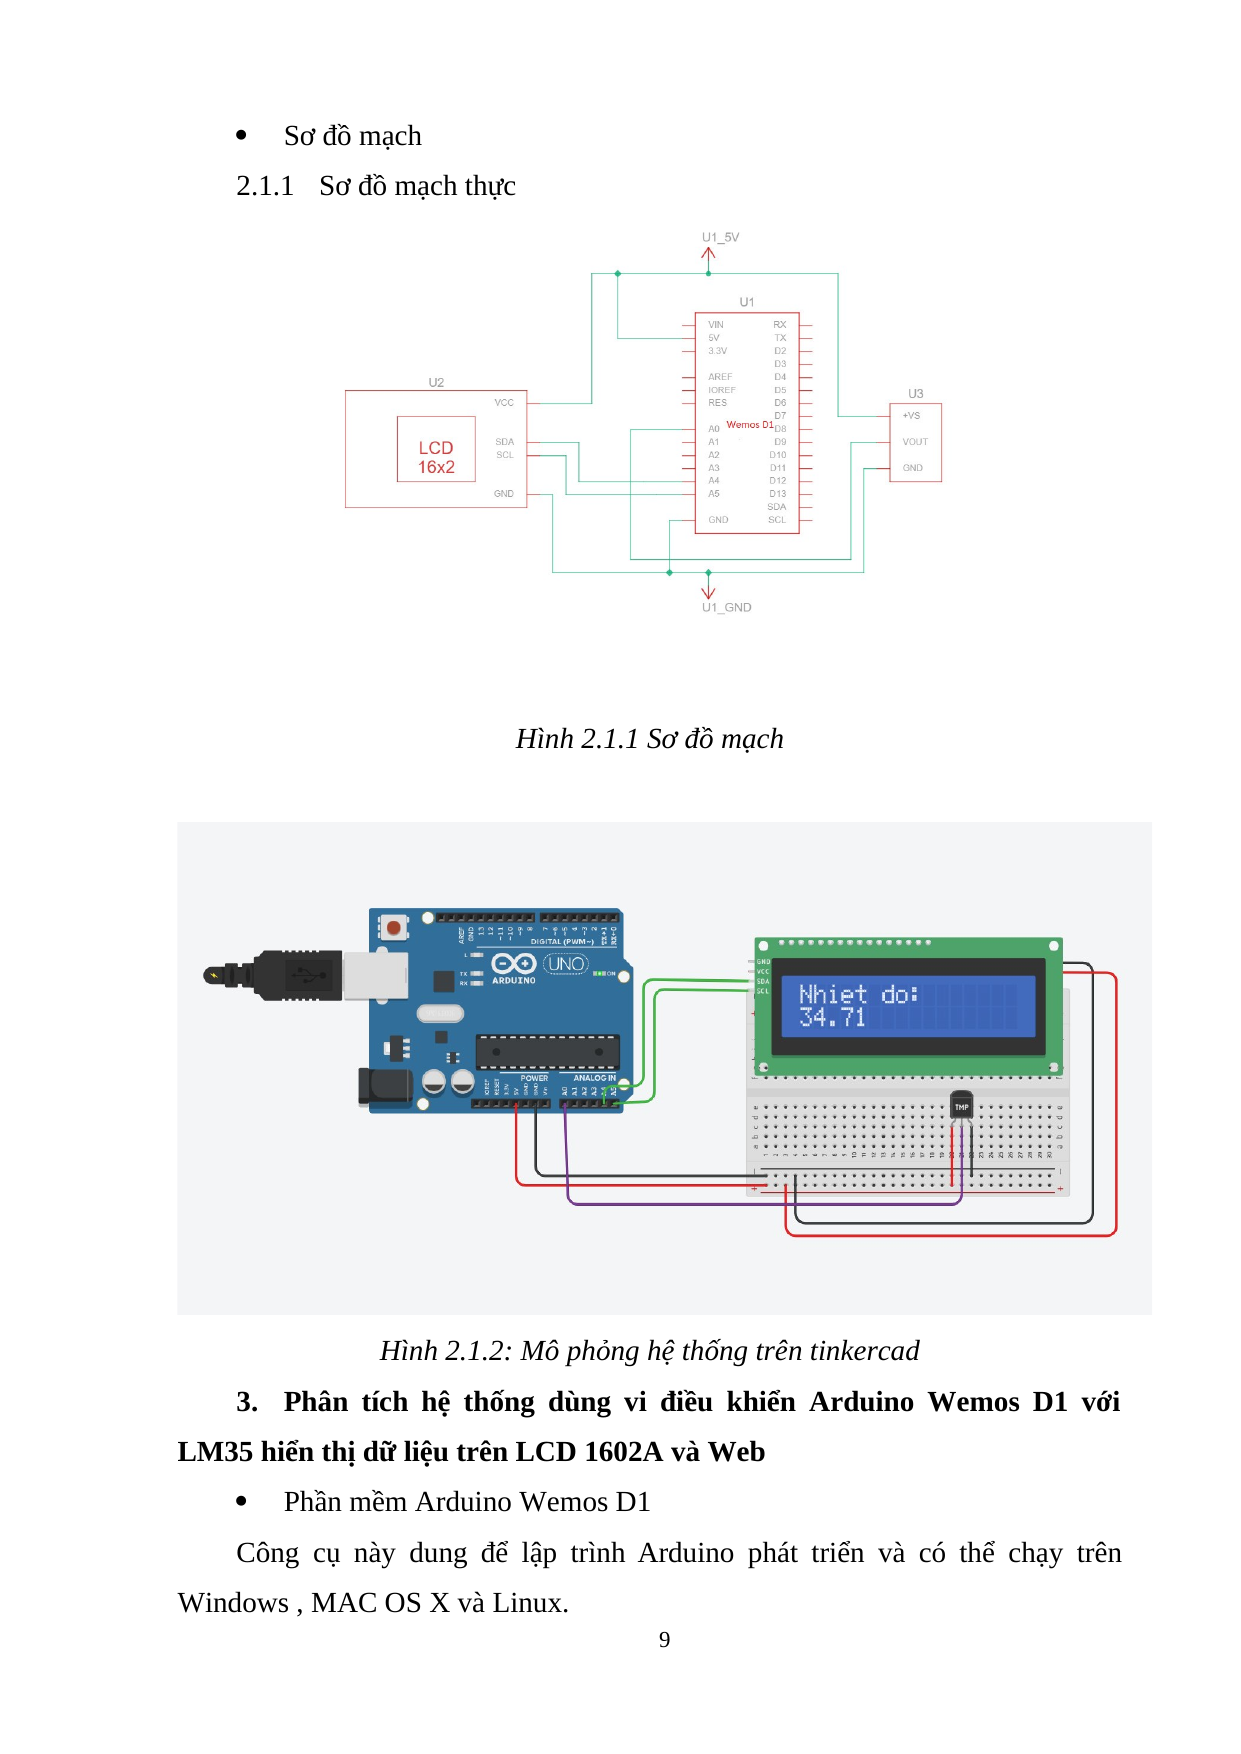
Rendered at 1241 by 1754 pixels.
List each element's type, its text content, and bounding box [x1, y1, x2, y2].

picture [334, 218, 966, 653]
subtitle Sơ đồ mạch thực [177, 168, 1122, 202]
subtitle Sơ đồ mạch [177, 118, 1122, 152]
text Công cụ này dung để lập trình Arduino phát triển và có thể chạy trên Windows , MAC OS X và Linux. [177, 1535, 1122, 1619]
text Hình 2.1.1 Sơ đồ mạch [177, 722, 1122, 755]
subtitle Hình 2.1.2: Mô phỏng hệ thống trên tinkercad [177, 1333, 1122, 1367]
subtitle Phân tích hệ thống dùng vi điều khiển Arduino Wemos D1 với LM35 hiển thị dữ liệu trên LCD 1602A và Web [177, 1384, 1122, 1468]
subtitle Phần mềm Arduino Wemos D1 [177, 1484, 1122, 1518]
picture [177, 822, 1153, 1315]
